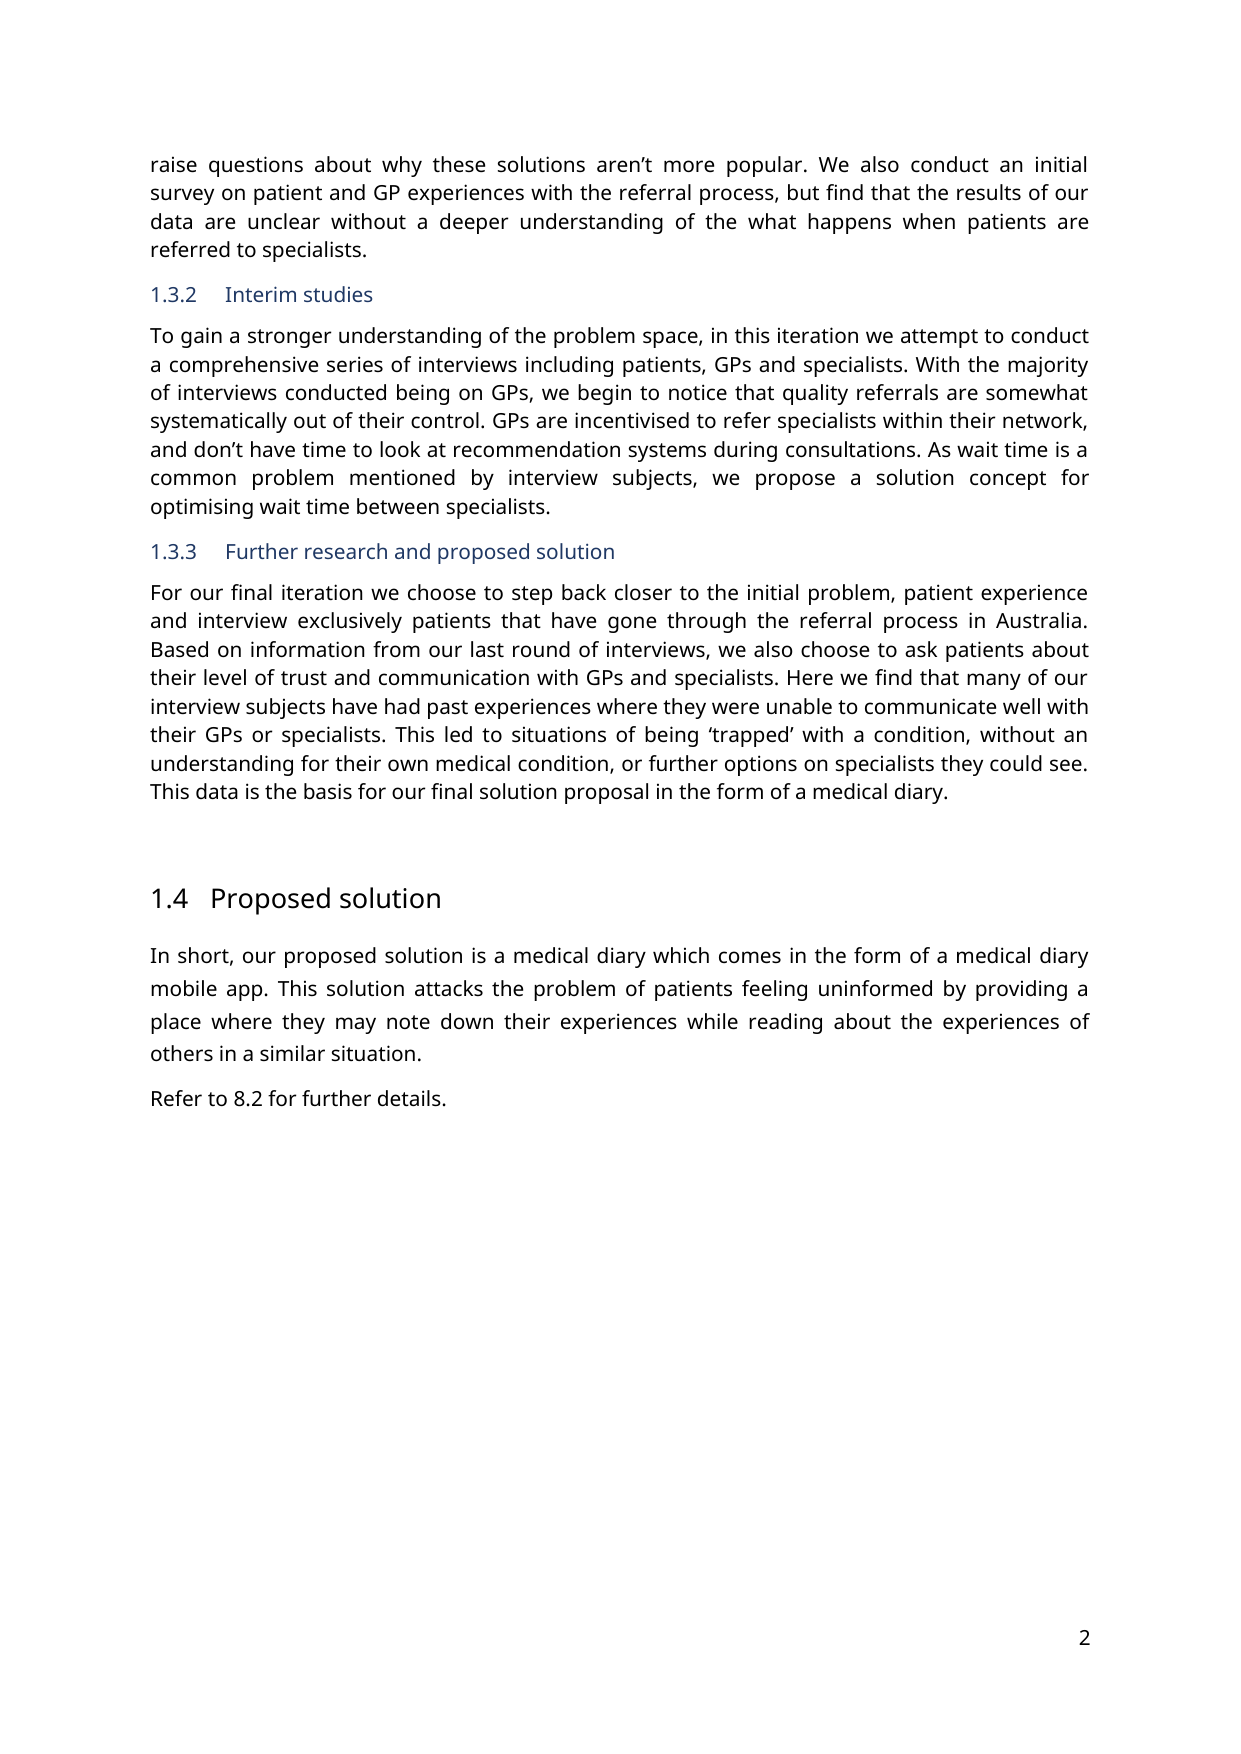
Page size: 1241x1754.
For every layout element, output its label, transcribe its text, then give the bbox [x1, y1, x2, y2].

subtitle Interim studies [150, 280, 1090, 309]
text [150, 150, 1090, 264]
subtitle Further research and proposed solution [150, 537, 1090, 566]
text For our final iteration we choose to step back closer to the initial problem, patient experience and interview exclusively patients that have gone through the referral process in Australia. Based on information from our last round of interviews, we also choose to ask patients about their level of trust and communication with GPs and specialists. Here we find that many of our interview subjects have had past experiences where they were unable to communicate well with their GPs or specialists. This led to situations of being ‘trapped’ with a condition, without an understanding for their own medical condition, or further options on specialists they could see. This data is the basis for our final solution proposal in the form of a medical diary. [150, 578, 1090, 806]
text In short, our proposed solution is a medical diary which comes in the form of a medical diary mobile app. This solution attacks the problem of patients feeling uninformed by providing a place where they may note down their experiences while reading about the experiences of others in a similar situation. [150, 942, 1090, 1068]
text To gain a stronger understanding of the problem space, in this iteration we attempt to conduct a comprehensive series of interviews including patients, GPs and specialists. With the majority of interviews conducted being on GPs, we begin to notice that quality referrals are somewhat systematically out of their control. GPs are incentivised to refer specialists within their network, and don’t have time to look at recommendation systems during consultations. As wait time is a common problem mentioned by interview subjects, we propose a solution concept for optimising wait time between specialists. [150, 321, 1090, 520]
text Refer to 8.2 for further details. [150, 1084, 1090, 1113]
subtitle Proposed solution [150, 880, 1090, 917]
